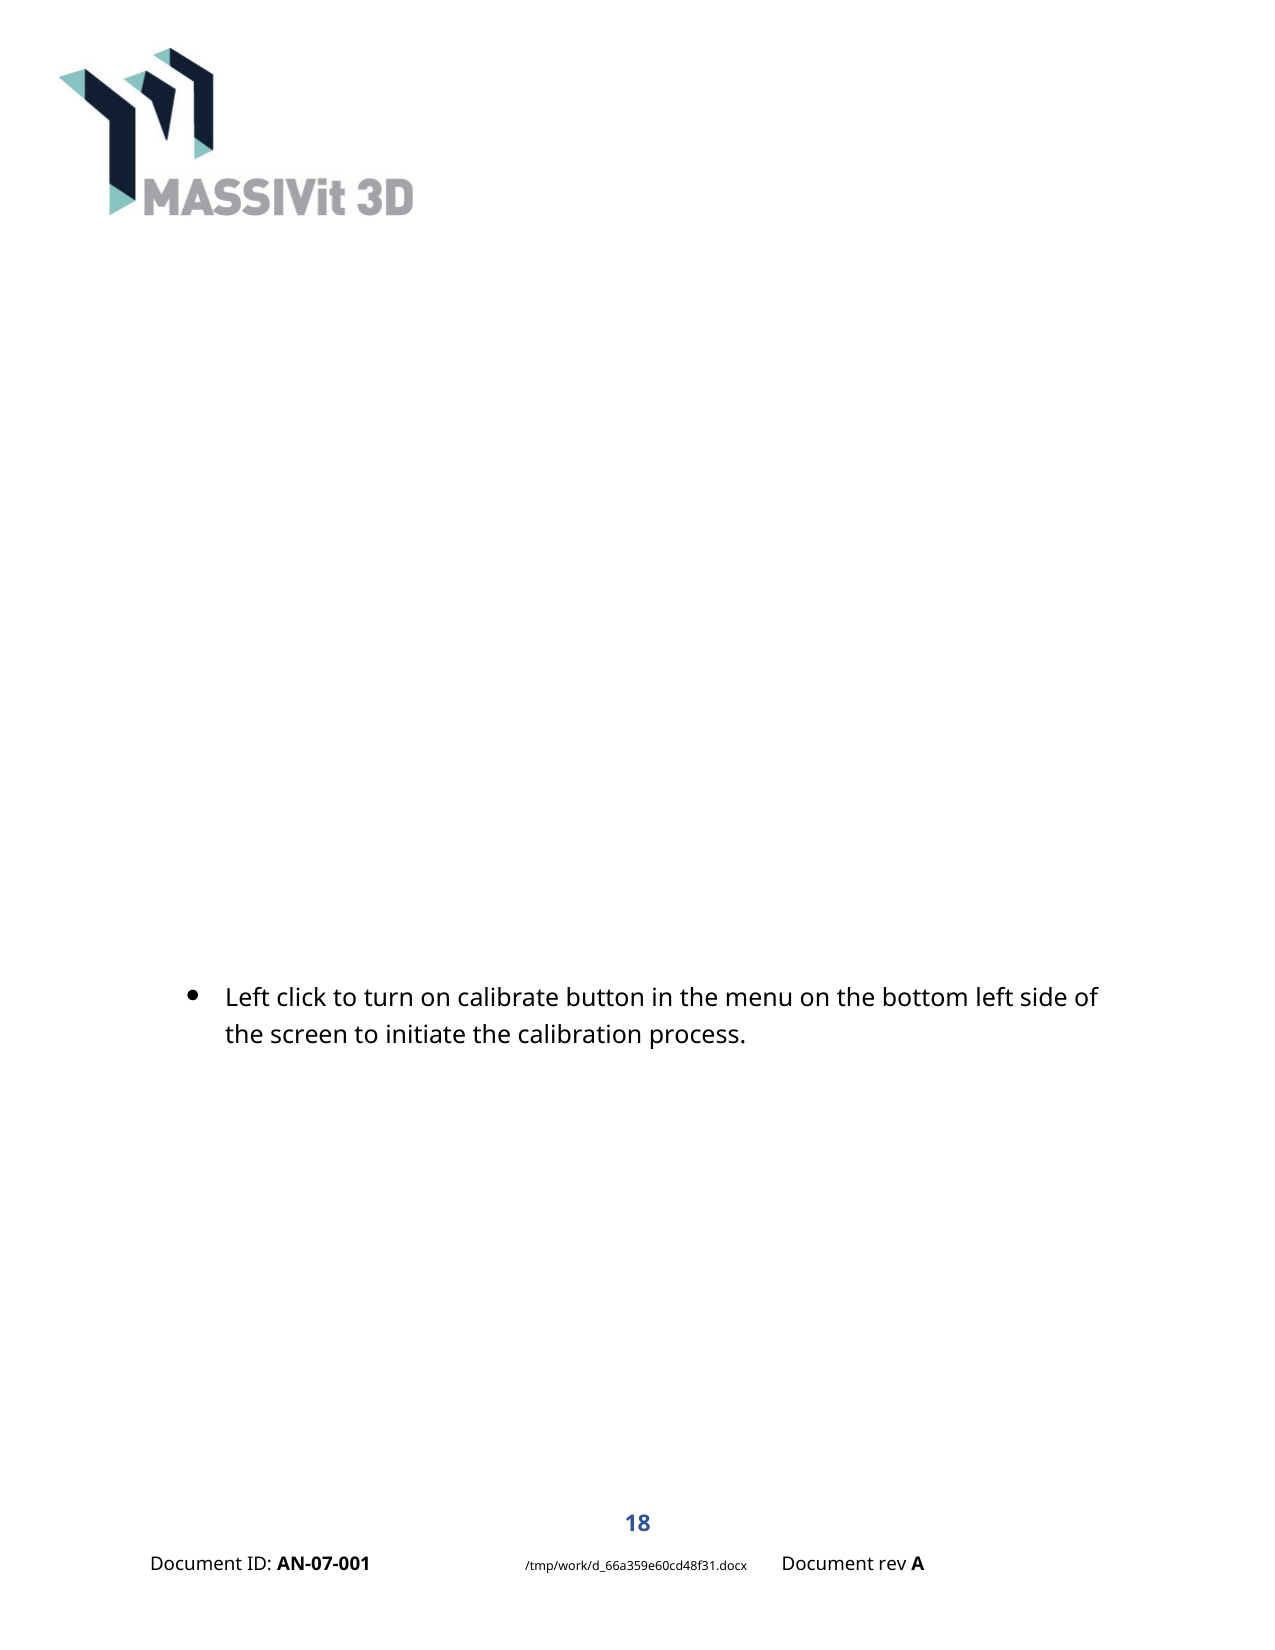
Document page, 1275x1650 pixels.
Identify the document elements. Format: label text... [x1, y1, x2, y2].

picture [57, 46, 413, 217]
list Left click to turn on calibrate button in the menu on the bottom left side of the screen to initiate the calibration process. [187, 979, 1125, 1050]
